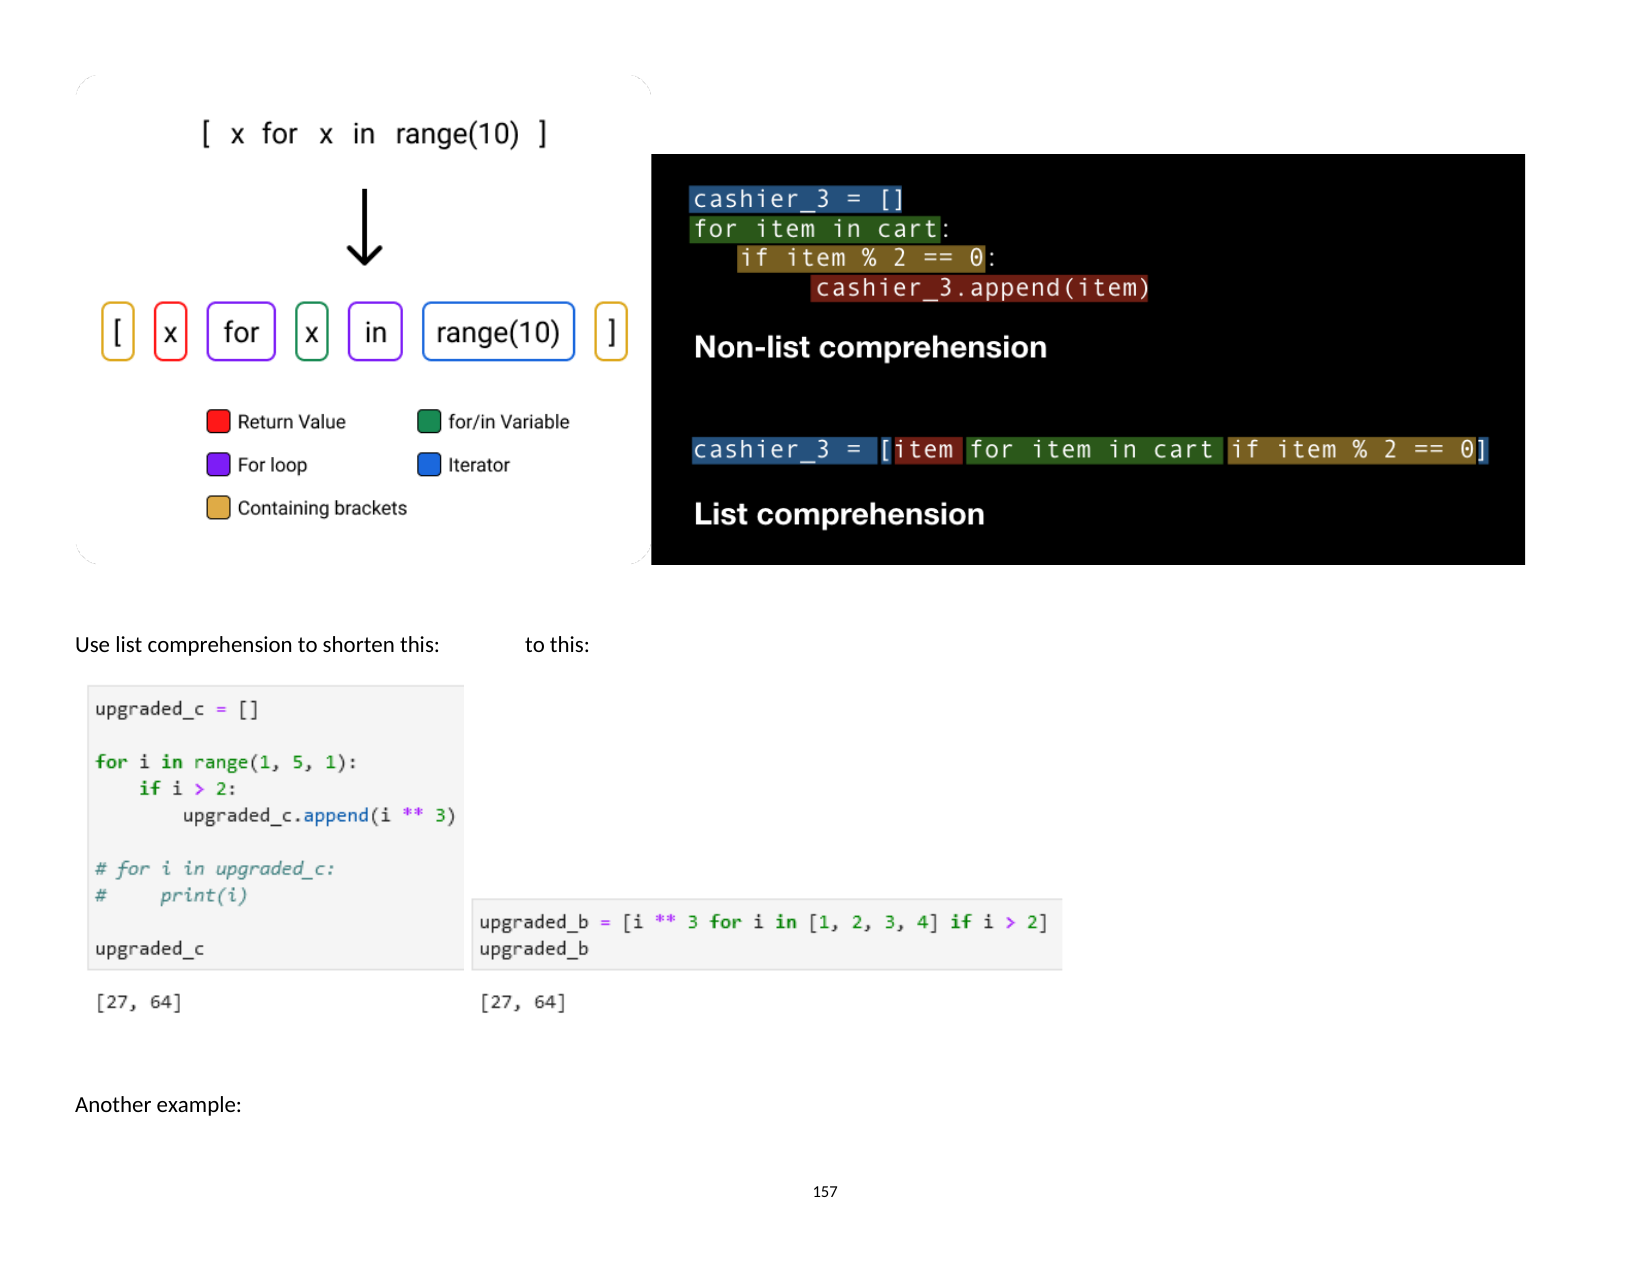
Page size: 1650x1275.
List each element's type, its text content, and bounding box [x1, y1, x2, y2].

picture [75, 677, 1063, 1024]
picture [75, 75, 1525, 565]
text Use list comprehension to shorten this: to this: [75, 630, 1575, 658]
text Another example: [75, 1090, 1575, 1118]
